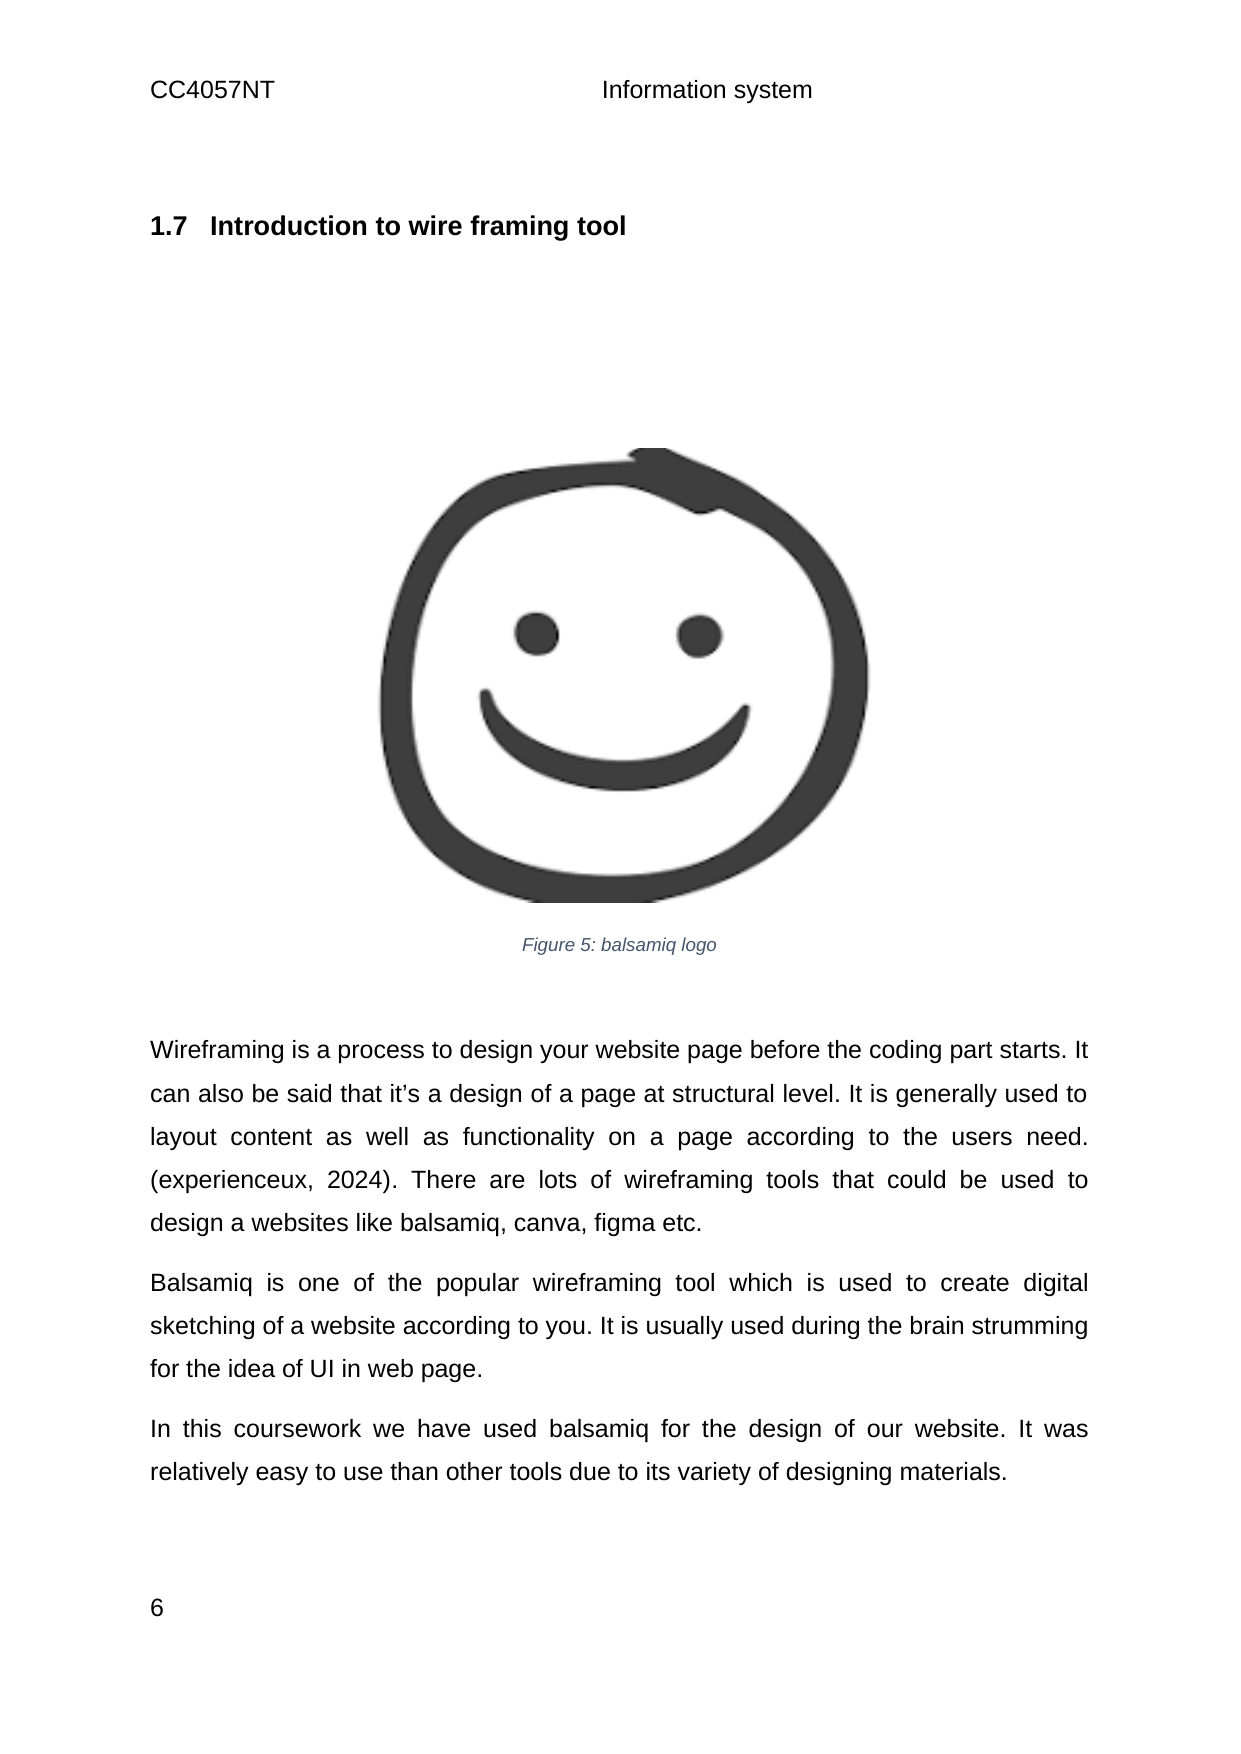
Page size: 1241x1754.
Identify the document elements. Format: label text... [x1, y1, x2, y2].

text Wireframing is a process to design your website page before the coding part starts. It can also be said that it’s a design of a page at structural level. It is generally used to layout content as well as functionality on a page according to the users need.. There are lots of wireframing tools that could be used to design a websites like balsamiq, canva, figma etc. [150, 1036, 1090, 1237]
text In this coursework we have used balsamiq for the design of our website. It was relatively easy to use than other tools due to its variety of designing materials. [150, 1414, 1090, 1486]
subtitle Introduction to wire framing tool [150, 210, 1090, 241]
text Balsamiq is one of the popular wireframing tool which is used to create digital sketching of a website according to you. It is usually used during the brain strumming for the idea of UI in web page. [150, 1268, 1090, 1383]
text Figure 5: balsamiq logo [150, 933, 1090, 955]
picture [358, 448, 892, 903]
